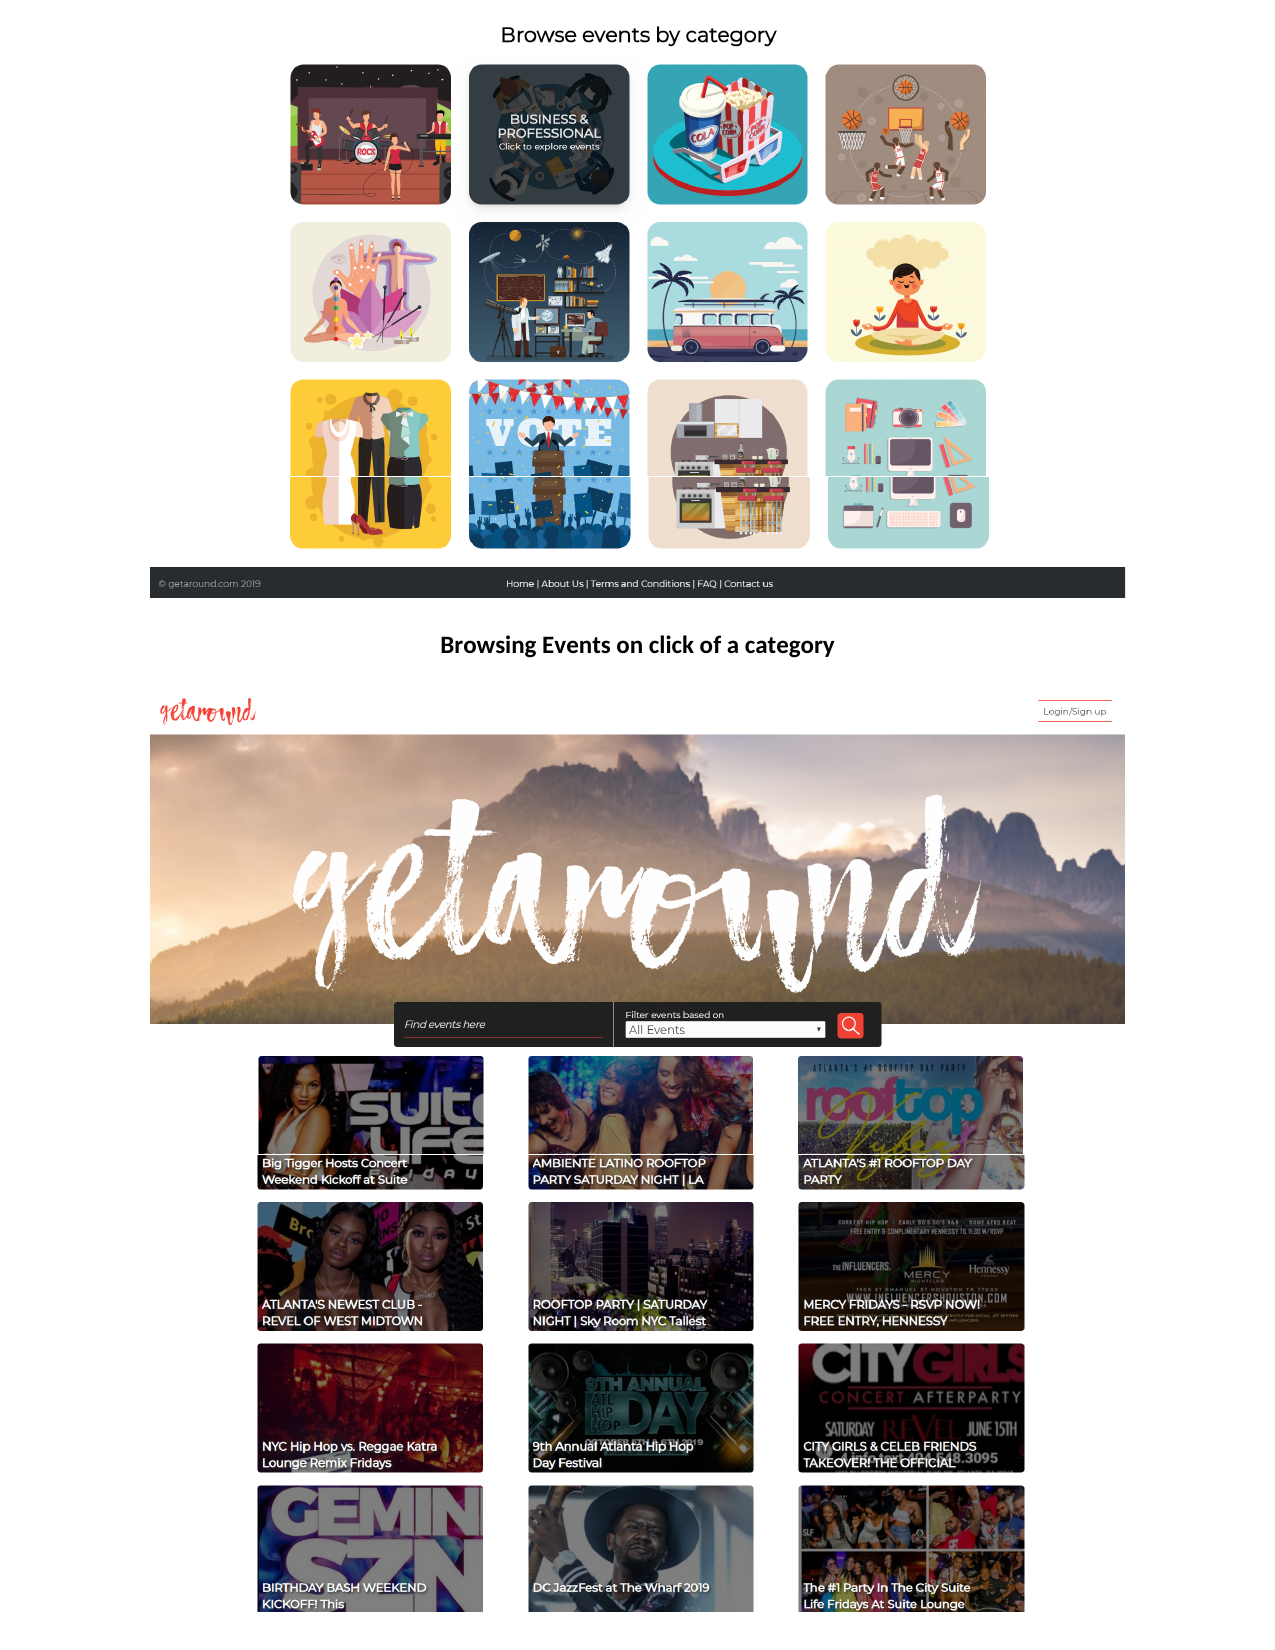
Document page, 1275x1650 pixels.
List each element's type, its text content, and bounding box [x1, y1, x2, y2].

text Browsing Events on click of a category [150, 629, 1125, 660]
picture [150, 18, 1125, 476]
picture [150, 1155, 1125, 1612]
picture [150, 477, 1125, 598]
picture [150, 692, 1125, 1154]
